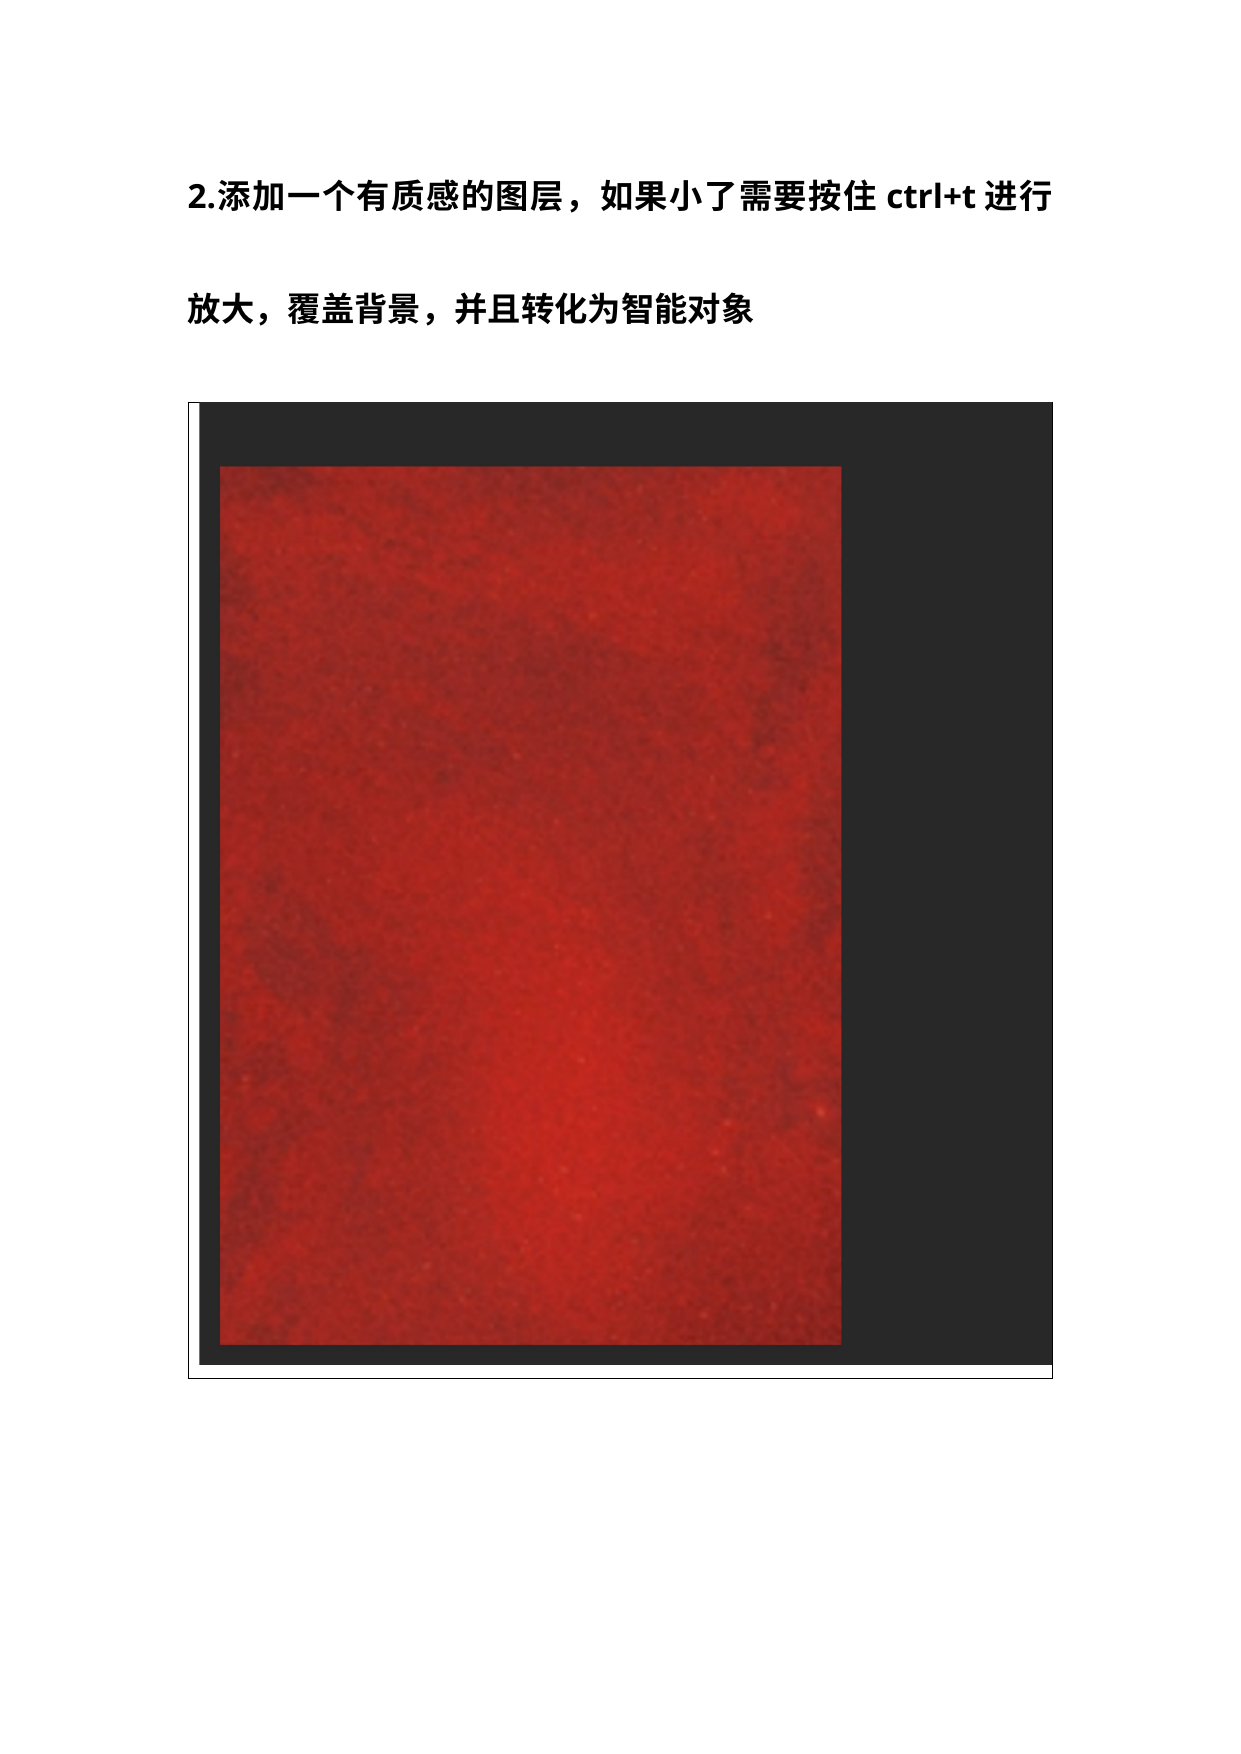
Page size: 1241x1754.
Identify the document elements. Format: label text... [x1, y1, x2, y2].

table_header [189, 403, 1052, 1378]
picture [199, 402, 1053, 1365]
subtitle 2.添加一个有质感的图层，如果小了需要按住ctrl+t进行放大，覆盖背景，并且转化为智能对象 [187, 162, 1053, 339]
